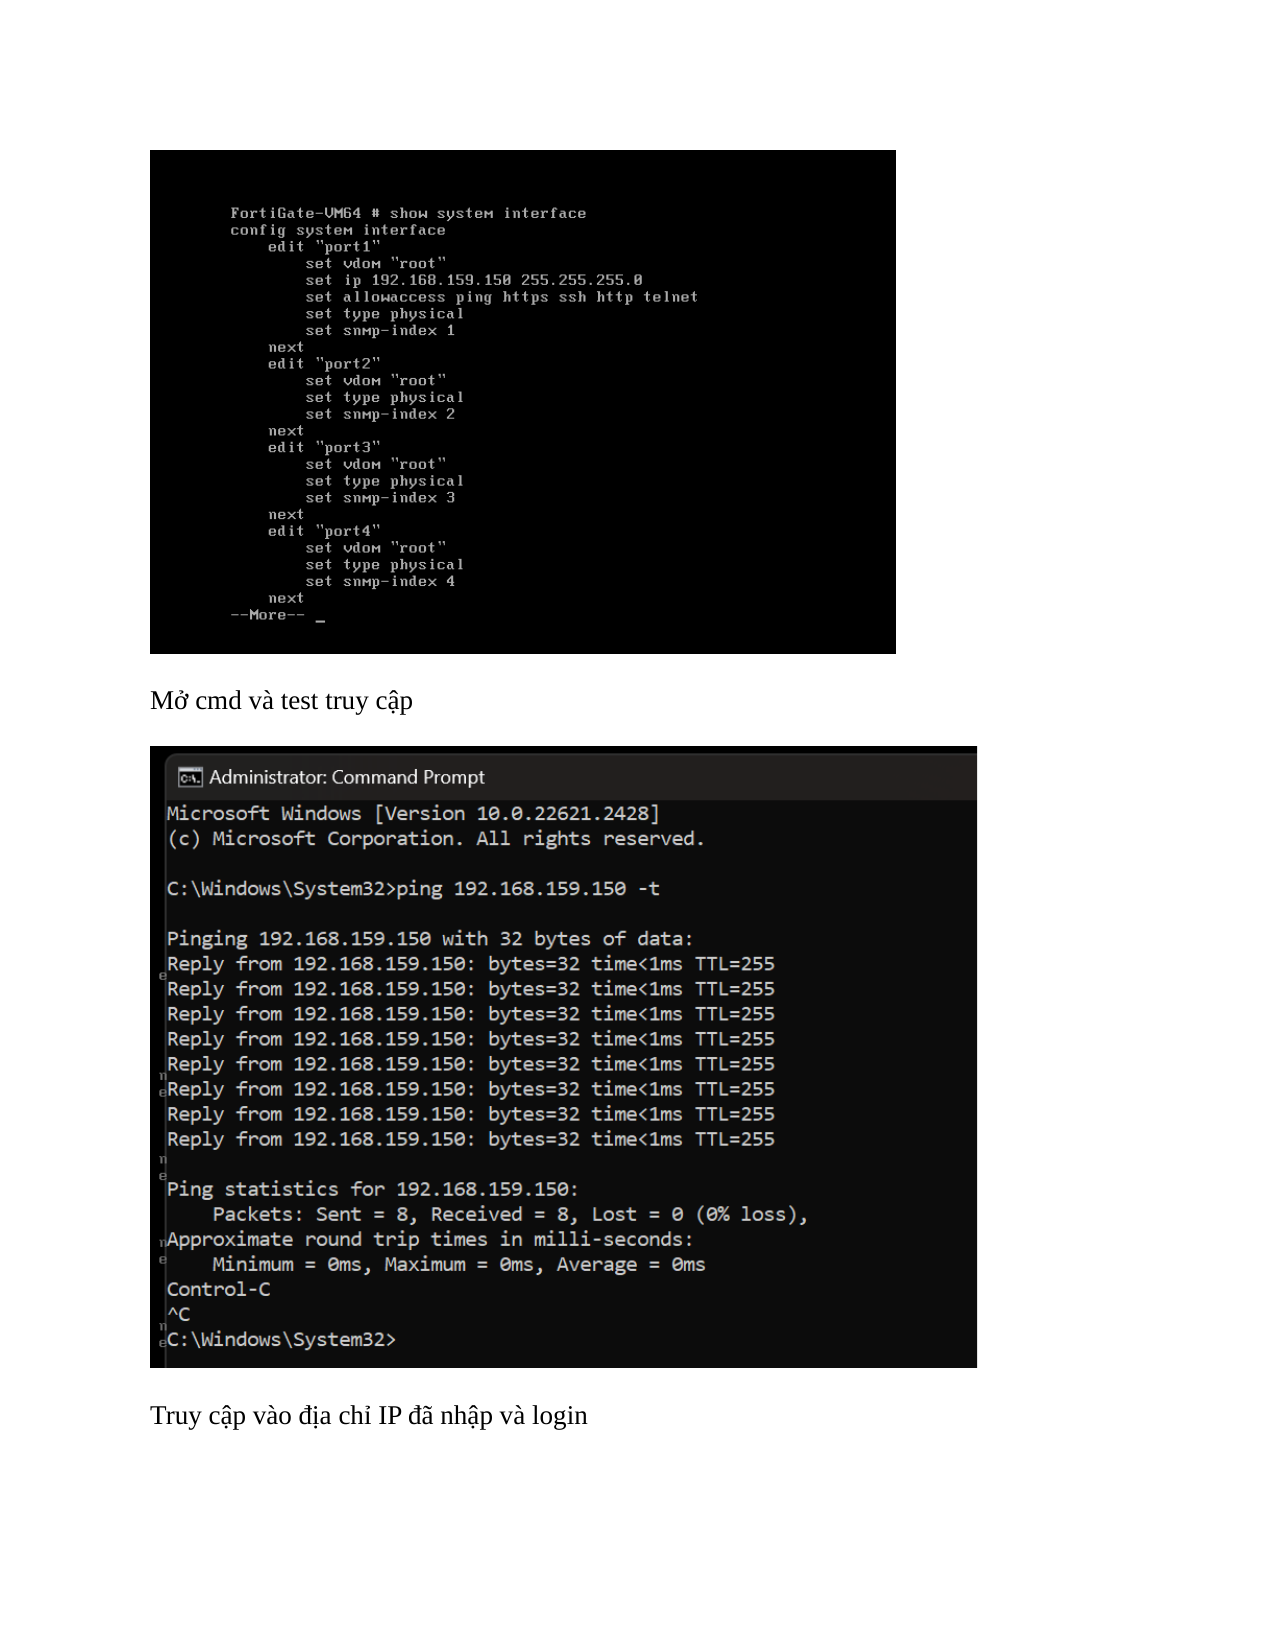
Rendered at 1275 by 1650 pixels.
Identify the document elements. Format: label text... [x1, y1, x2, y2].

text Truy cập vào địa chỉ IP đã nhập và login [150, 1399, 1125, 1430]
text Mở cmd và test truy cập [150, 684, 1125, 715]
picture [150, 746, 978, 1368]
picture [150, 150, 896, 654]
